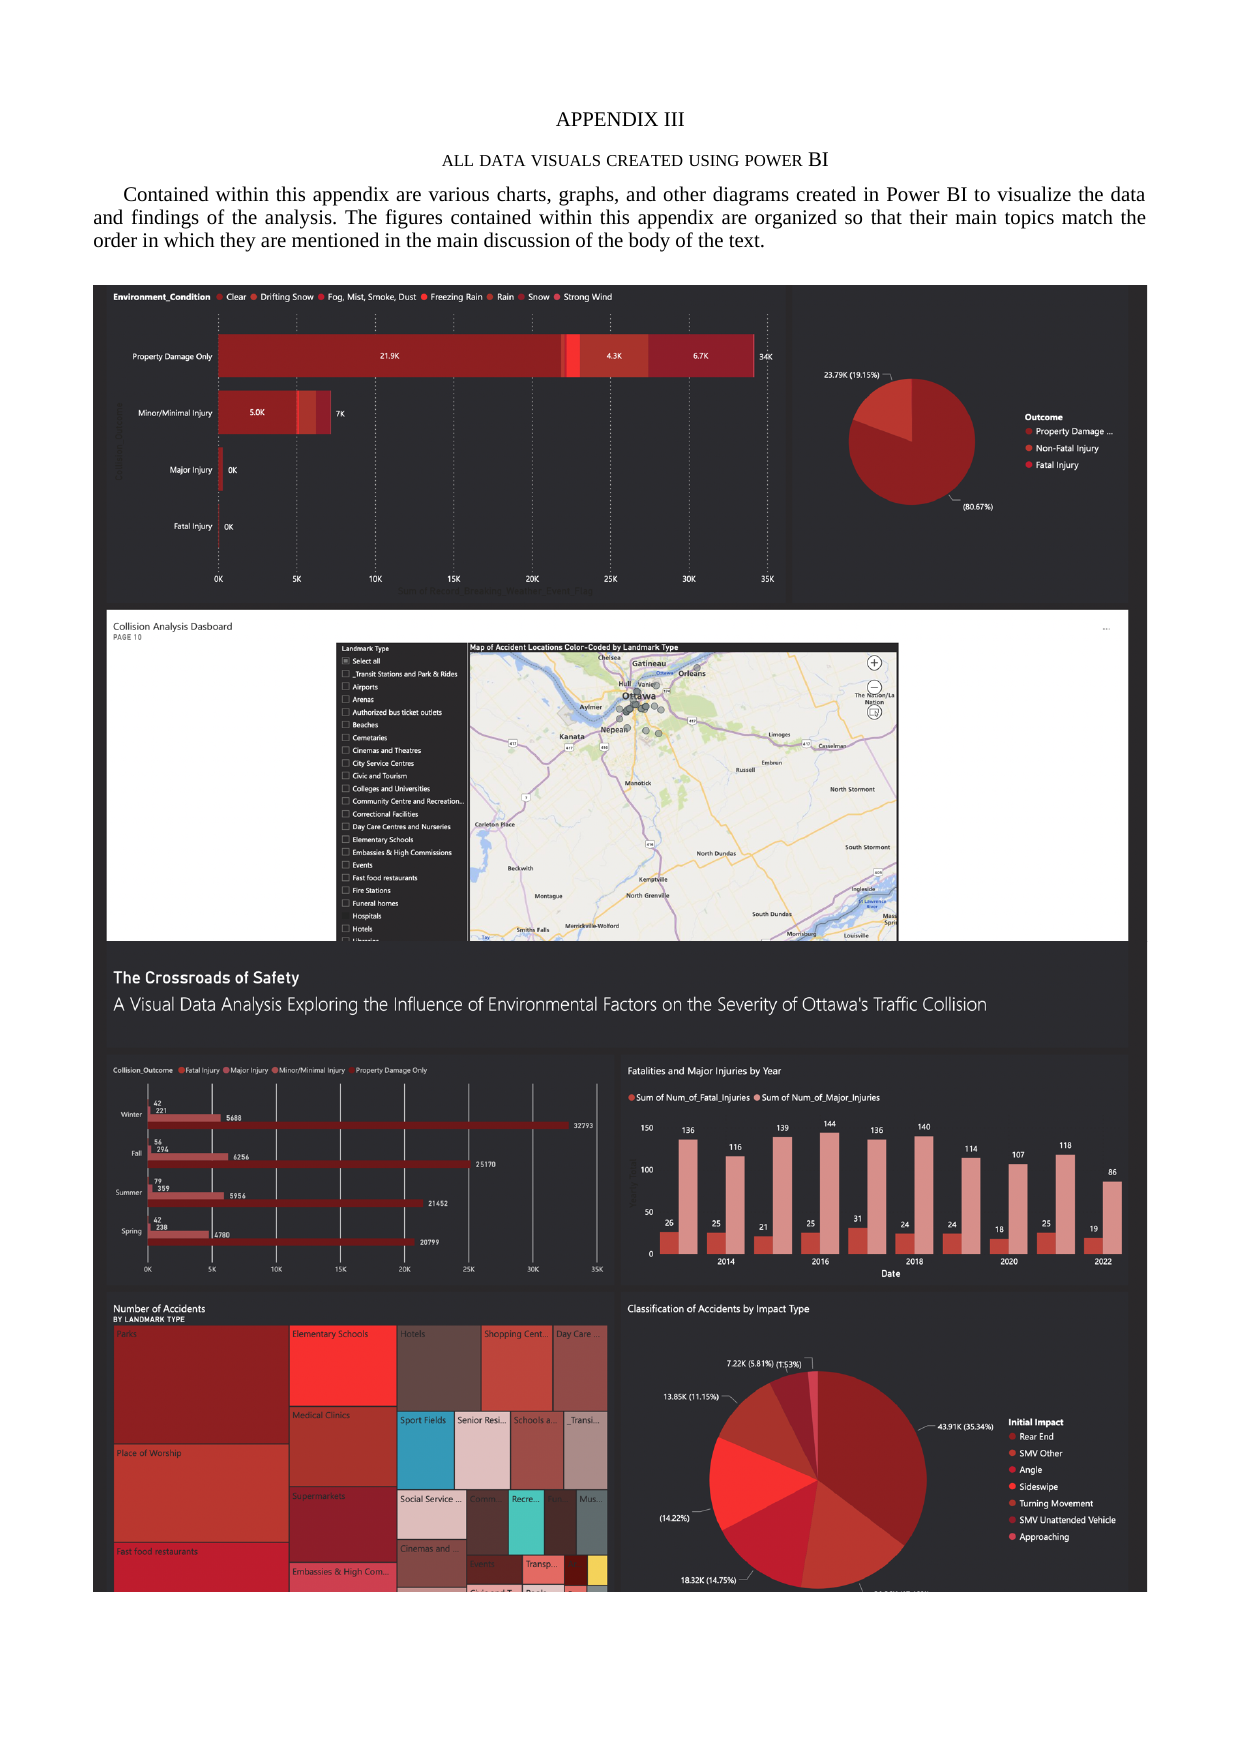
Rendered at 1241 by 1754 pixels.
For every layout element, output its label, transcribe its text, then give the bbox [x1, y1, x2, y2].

text Contained within this appendix are various charts, graphs, and other diagrams created in Power BI to visualize the data and findings of the analysis. The figures contained within this appendix are organized so that their main topics match the order in which they are mentioned in the main discussion of the body of the text. [93, 183, 1147, 252]
picture [93, 285, 1148, 1592]
subtitle APPENDIX III [93, 108, 1147, 131]
subtitle all data visuals created using power BI [93, 148, 1147, 171]
